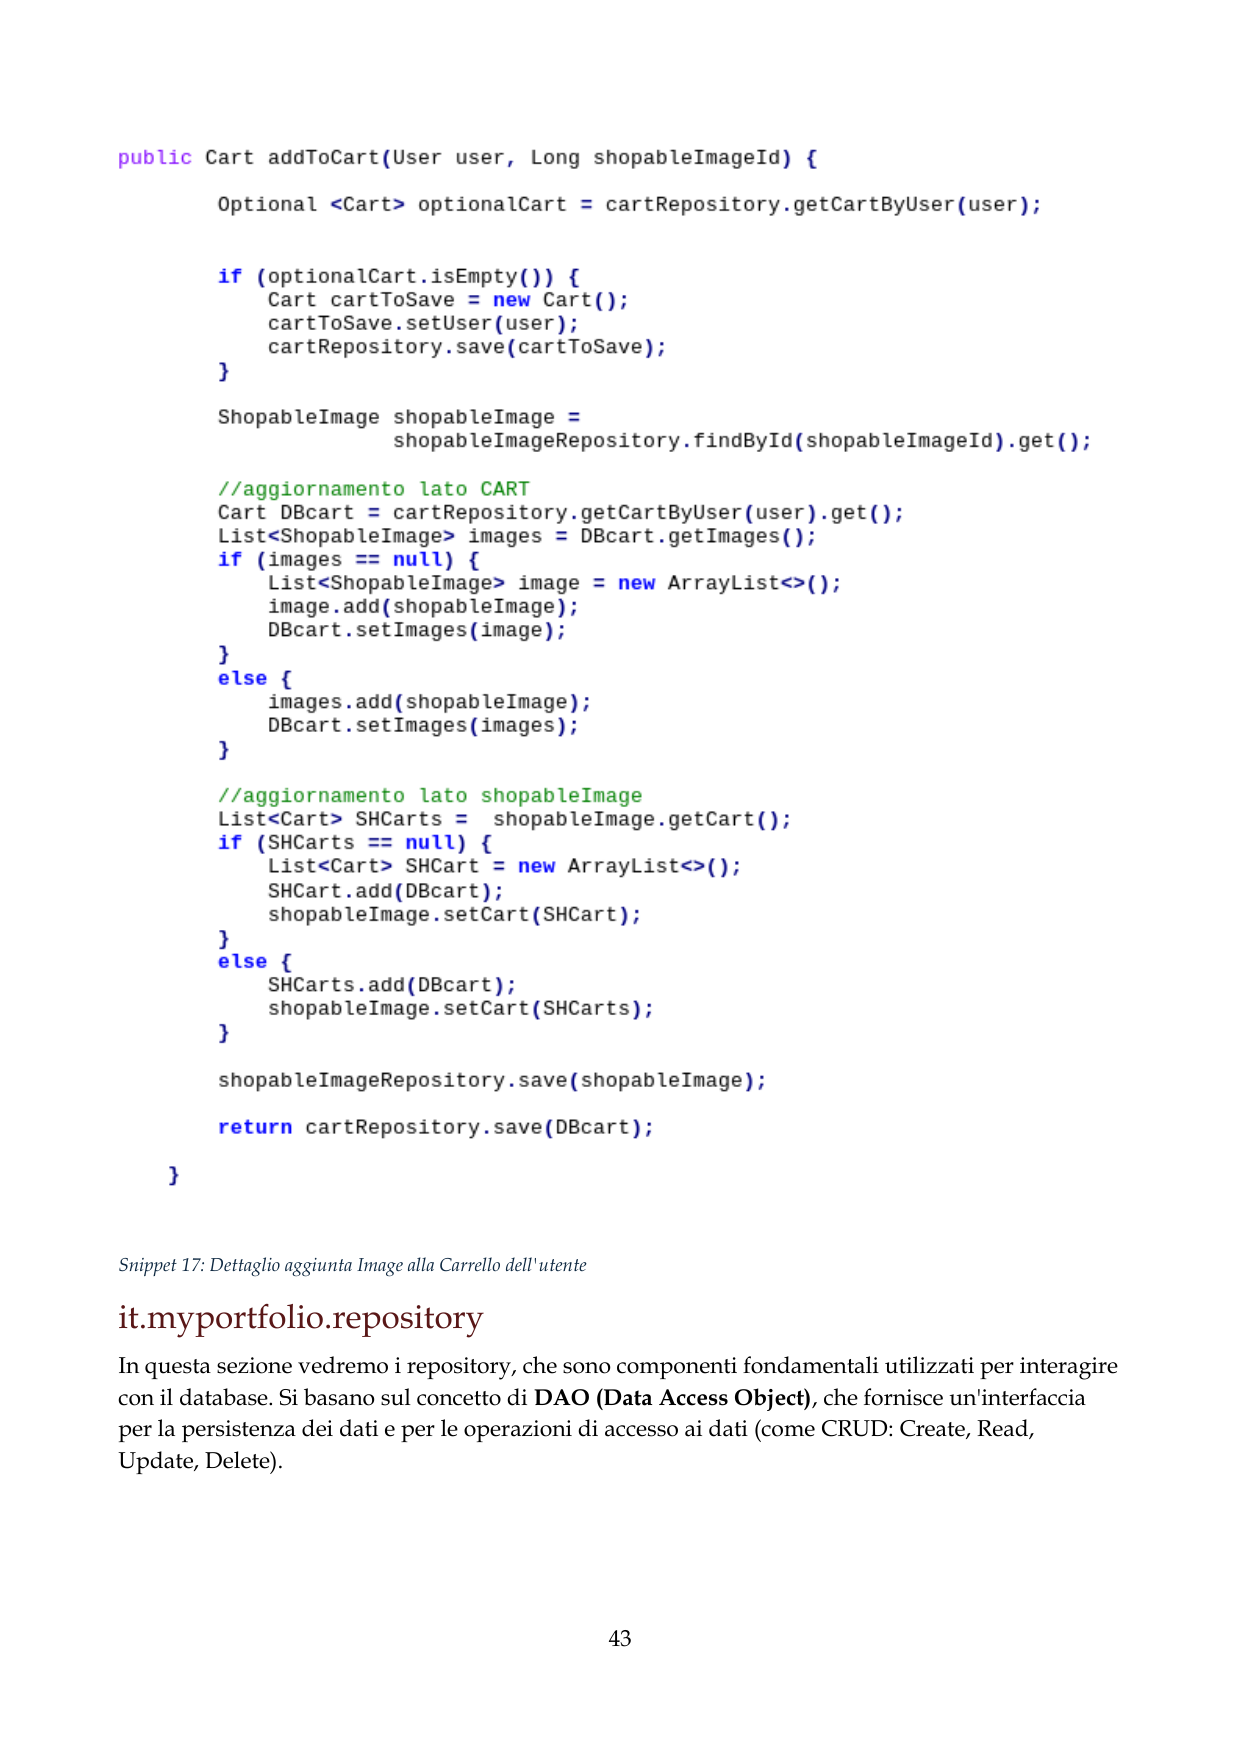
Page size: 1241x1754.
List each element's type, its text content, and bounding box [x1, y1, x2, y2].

text In questa sezione vedremo i repository, che sono componenti fondamentali utilizzati per interagire con il database. Si basano sul concetto di DAO (Data Access Object), che fornisce un'interfaccia per la persistenza dei dati e per le operazioni di accesso ai dati (come CRUD: Create, Read, Update, Delete). [118, 1352, 1122, 1506]
subtitle it.myportfolio.repository [118, 1298, 1122, 1338]
